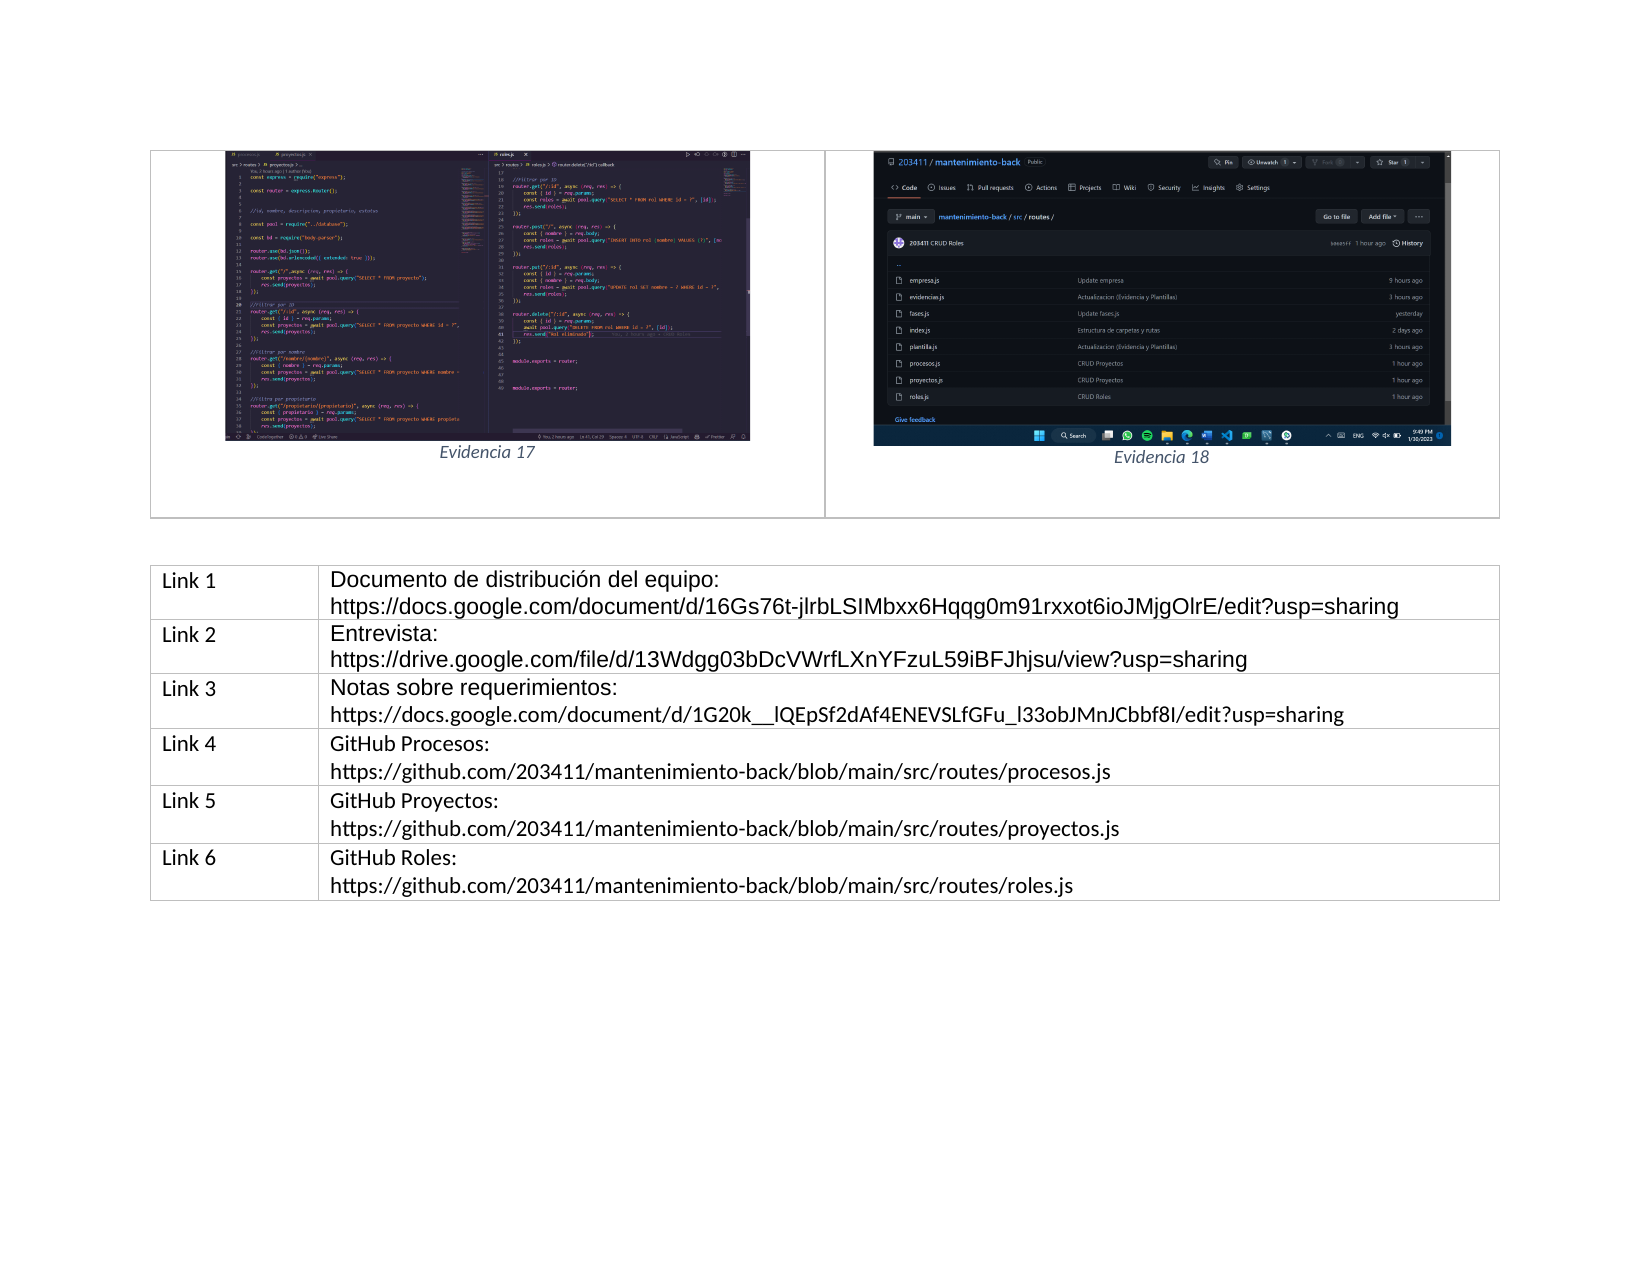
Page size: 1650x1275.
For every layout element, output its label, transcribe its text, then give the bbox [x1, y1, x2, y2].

table_cell Link 5 [151, 786, 318, 842]
table_header Link 1 [151, 566, 318, 619]
picture [225, 151, 751, 441]
table_cell Notas sobre requerimientos: https://docs.google.com/document/d/1G20k__lQEpSf2dAf4ENEVSLfGFu_l33obJMnJCbbf8I/edit?usp=sharing [319, 674, 1499, 728]
table_cell GitHub Procesos: https://github.com/203411/mantenimiento-back/blob/main/src/routes/procesos.js [319, 729, 1499, 785]
table_cell Entrevista: https://drive.google.com/file/d/13Wdgg03bDcVWrfLXnYFzuL59iBFJhjsu/view?usp=sharing [319, 620, 1499, 673]
table_cell Link 6 [151, 844, 318, 899]
table_cell GitHub Roles: https://github.com/203411/mantenimiento-back/blob/main/src/routes/roles.js [319, 844, 1499, 899]
table_cell Link 4 [151, 729, 318, 785]
table_cell Link 2 [151, 620, 318, 673]
table_cell GitHub Proyectos: https://github.com/203411/mantenimiento-back/blob/main/src/routes/proyectos.js [319, 786, 1499, 842]
picture [873, 151, 1452, 446]
table_cell Link 3 [151, 674, 318, 728]
table_header Documento de distribución del equipo: https://docs.google.com/document/d/16Gs76t-jlrbLSIMbxx6Hqqg0m91rxxot6ioJMjgOlrE/edit?usp=sharing [319, 566, 1499, 619]
